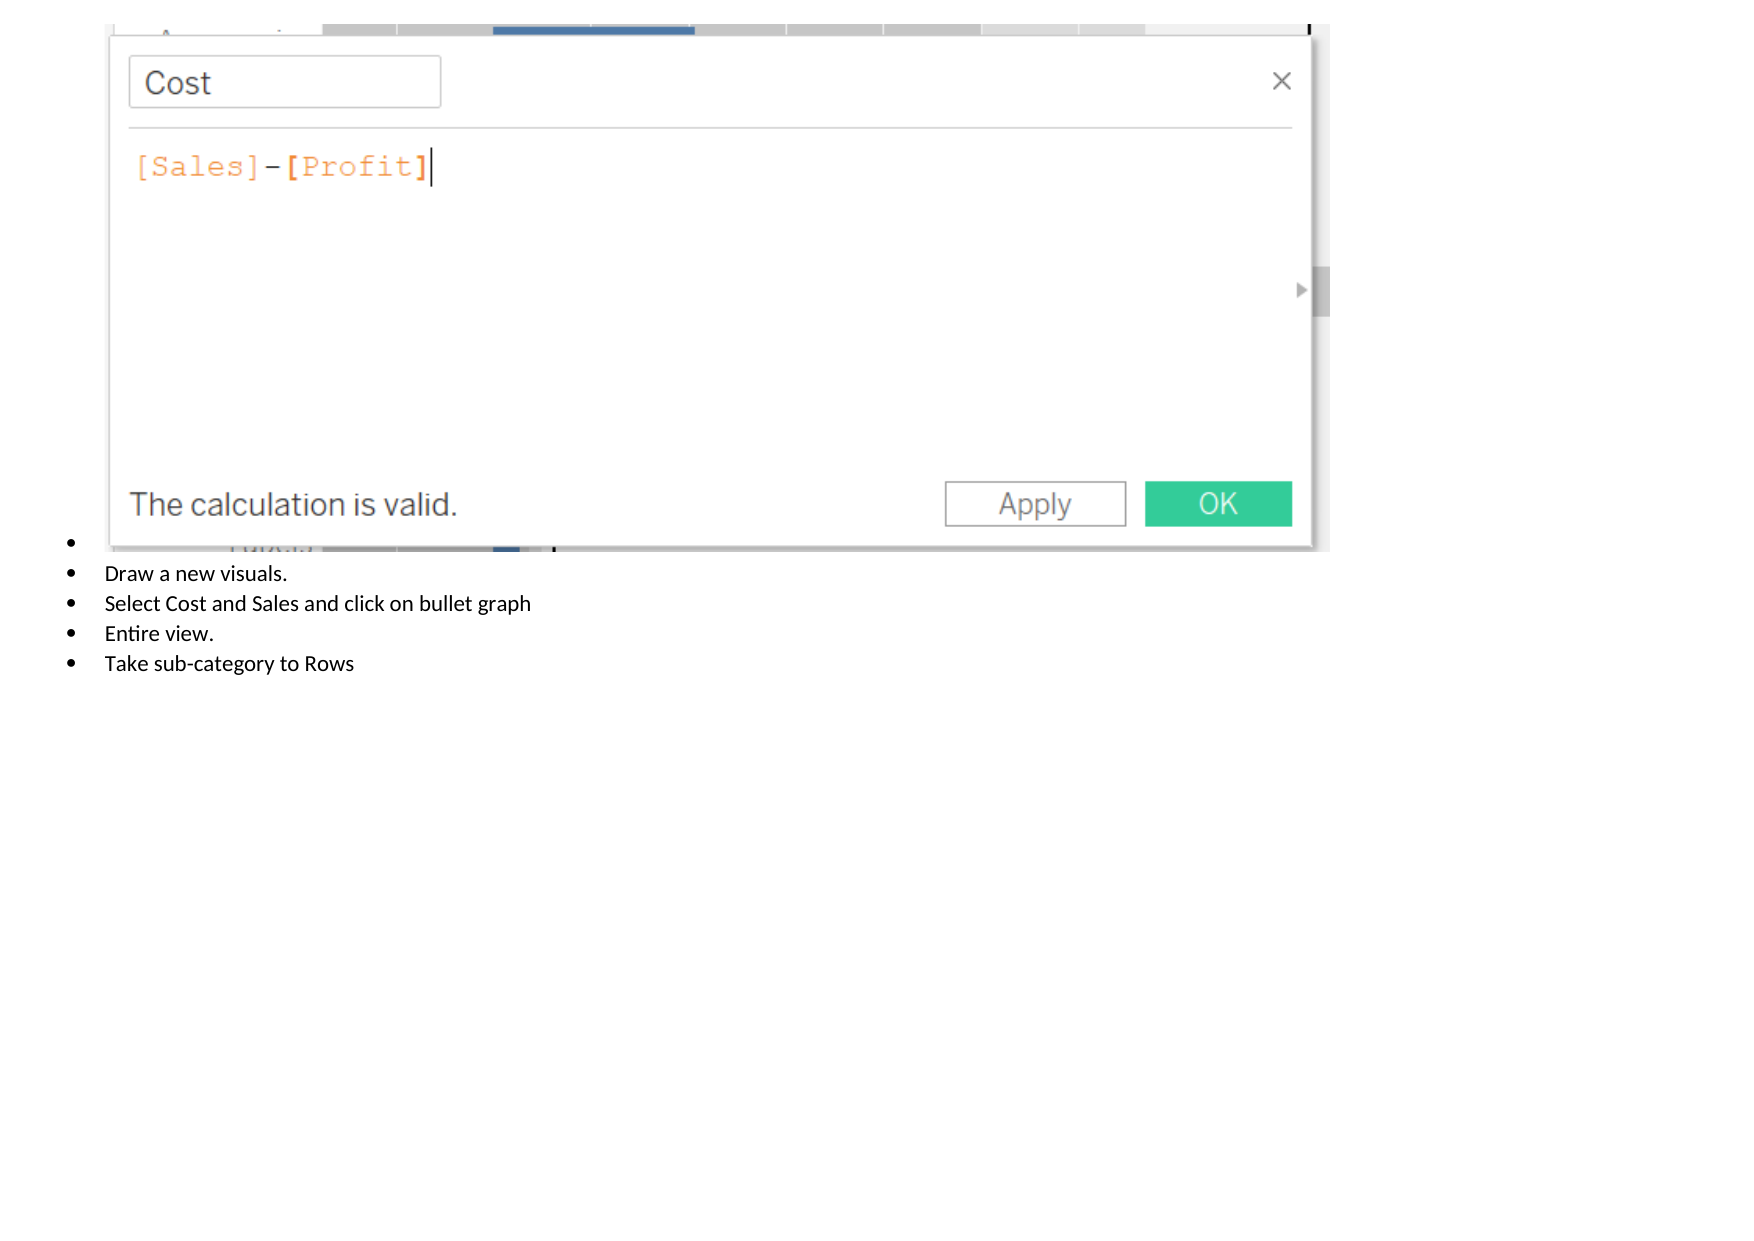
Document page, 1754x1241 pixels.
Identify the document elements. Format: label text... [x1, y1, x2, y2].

list Draw a new visuals. [67, 559, 1724, 587]
list Entire view. [67, 619, 1724, 647]
picture [104, 24, 1330, 552]
list Take sub-category to Rows [67, 649, 1724, 677]
list Select Cost and Sales and click on bullet graph [67, 589, 1724, 617]
